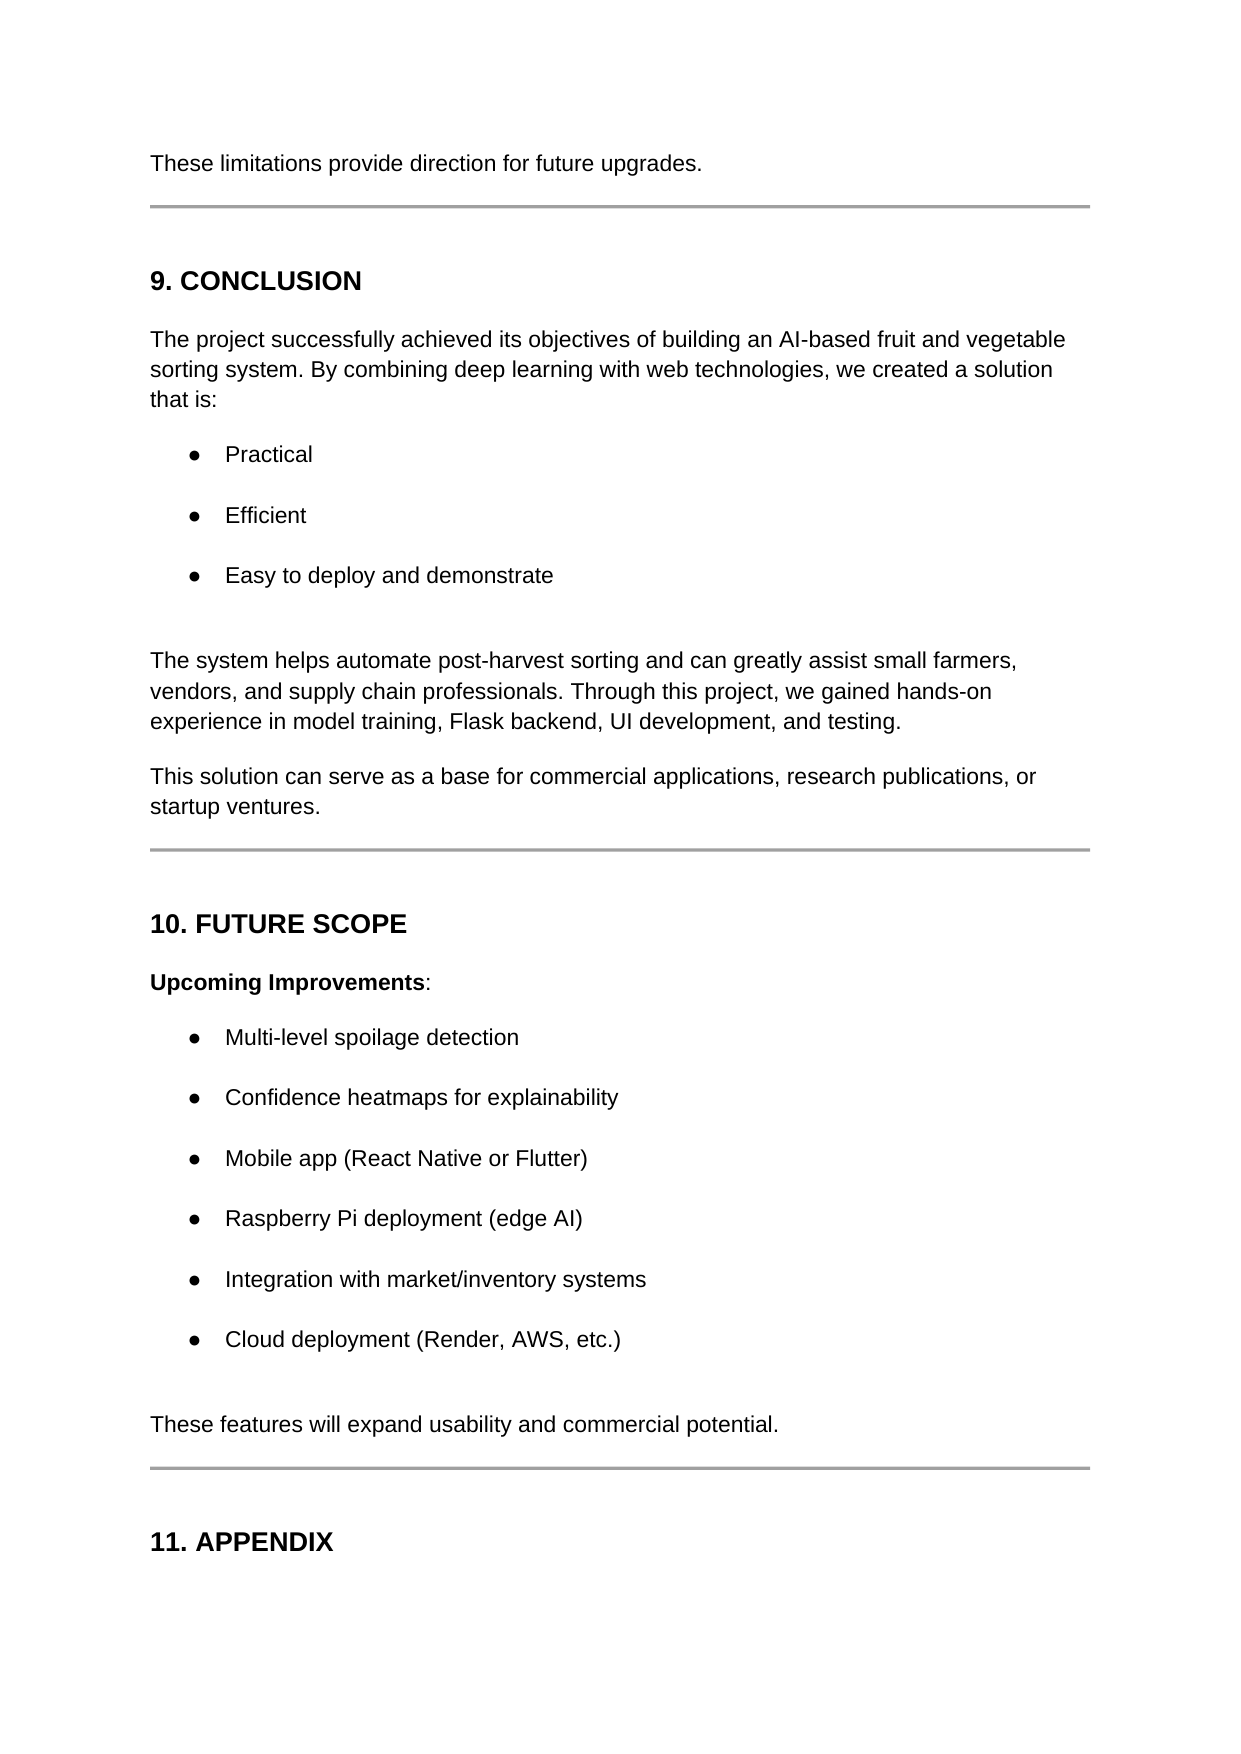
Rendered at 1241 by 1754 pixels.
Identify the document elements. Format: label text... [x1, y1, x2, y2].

text These limitations provide direction for future upgrades. [150, 150, 1090, 176]
list Mobile app (React Native or Flutter) [187, 1145, 1090, 1201]
subtitle 11. APPENDIX [150, 1526, 1090, 1557]
list Raspberry Pi deployment (edge AI) [187, 1205, 1090, 1262]
list Efficient [187, 502, 1090, 558]
list Integration with market/inventory systems [187, 1266, 1090, 1322]
list Easy to deploy and demonstrate [187, 562, 1090, 618]
text The system helps automate post-harvest sorting and can greatly assist small farmers, vendors, and supply chain professionals. Through this project, we gained hands-on experience in model training, Flask backend, UI development, and testing. [150, 647, 1090, 734]
subtitle 9. CONCLUSION [150, 264, 1090, 296]
text Upcoming Improvements: [150, 969, 1090, 995]
text The project successfully achieved its objectives of building an AI-based fruit and vegetable sorting system. By combining deep learning with web technologies, we created a solution that is: [150, 326, 1090, 412]
list Confidence heatmaps for explainability [187, 1084, 1090, 1141]
text This solution can serve as a base for commercial applications, research publications, or startup ventures. [150, 763, 1090, 819]
text These features will expand usability and commercial potential. [150, 1411, 1090, 1438]
list Multi-level spoilage detection [187, 1024, 1090, 1081]
list Practical [187, 441, 1090, 498]
subtitle 10. FUTURE SCOPE [150, 908, 1090, 939]
list Cloud deployment (Render, AWS, etc.) [187, 1326, 1090, 1383]
